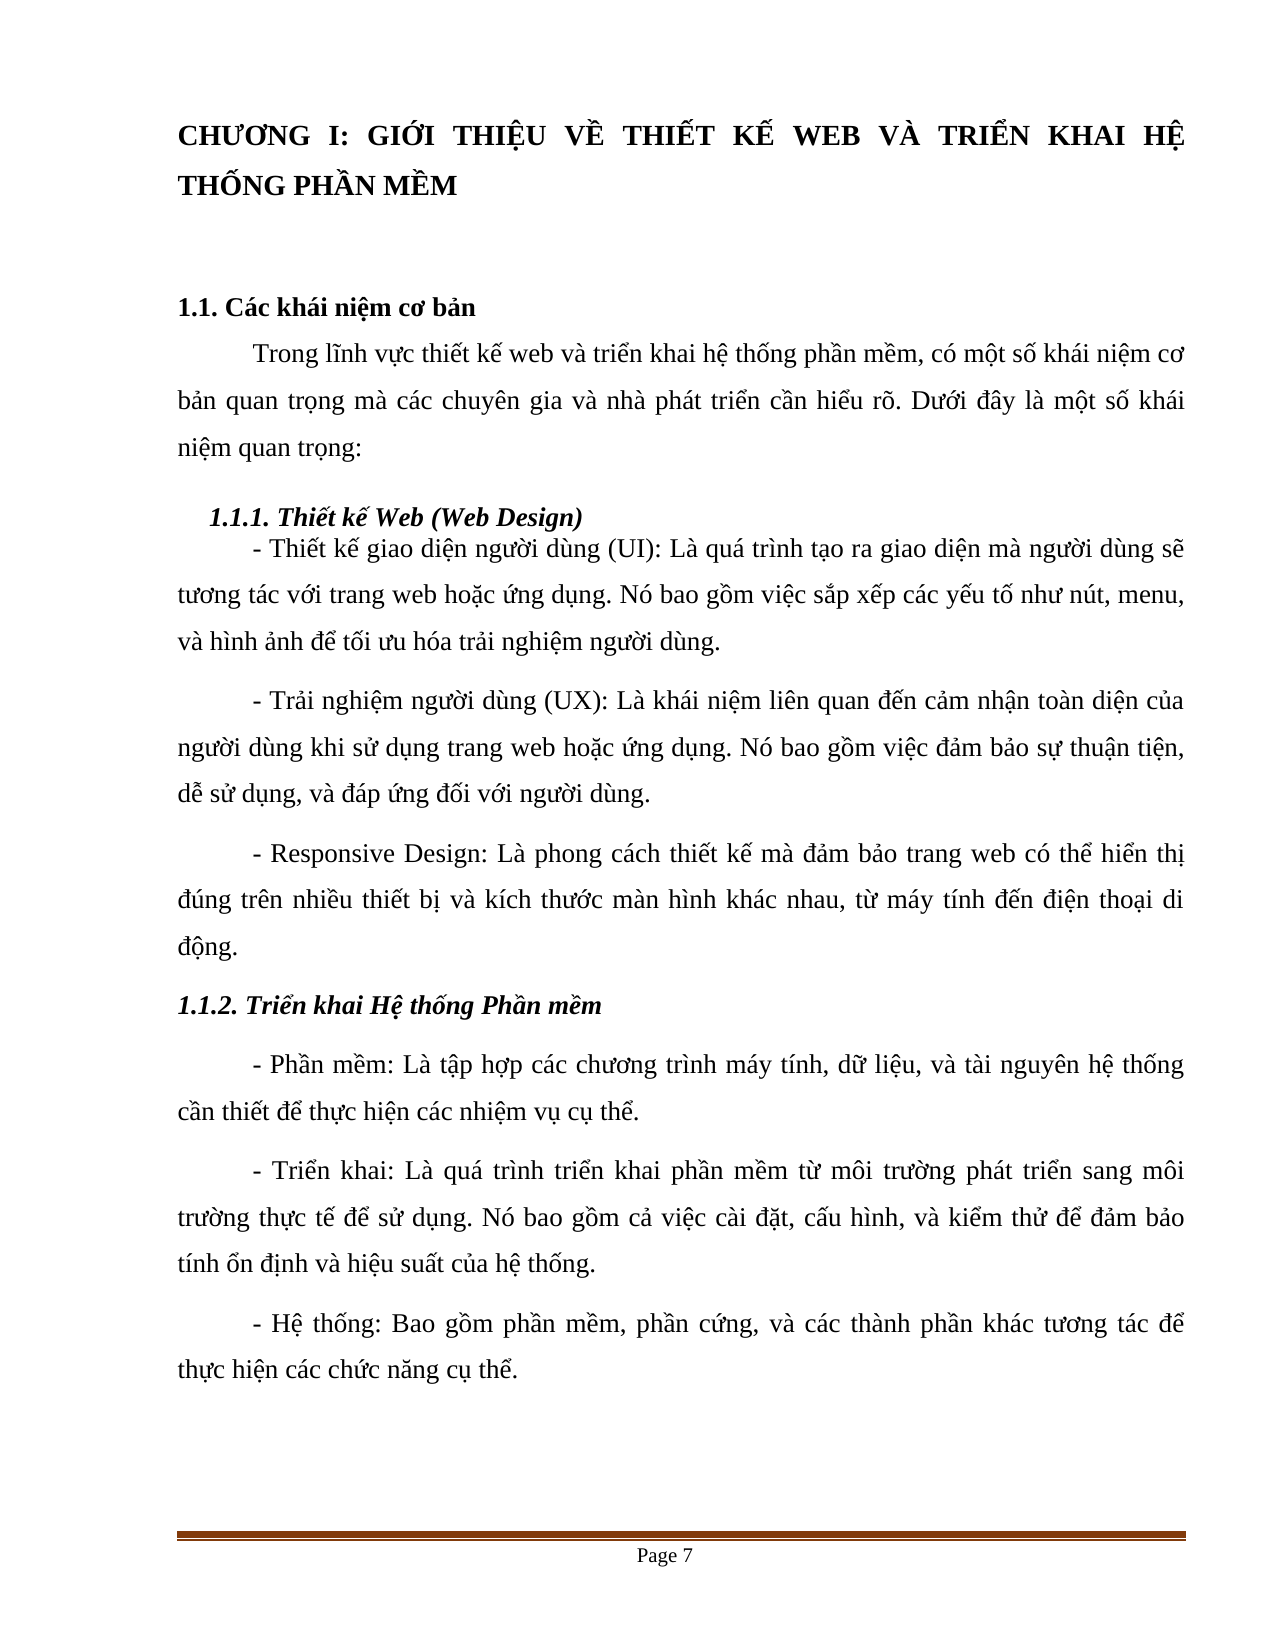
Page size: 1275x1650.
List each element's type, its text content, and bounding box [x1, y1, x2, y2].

text - Phần mềm: Là tập hợp các chương trình máy tính, dữ liệu, và tài nguyên hệ thống cần thiết để thực hiện các nhiệm vụ cụ thể. [177, 1048, 1186, 1126]
text - Hệ thống: Bao gồm phần mềm, phần cứng, và các thành phần khác tương tác để thực hiện các chức năng cụ thể. [177, 1307, 1186, 1384]
text CHƯƠNG I: GIỚI THIỆU VỀ THIẾT KẾ WEB VÀ TRIỂN KHAI HỆ THỐNG PHẦN MỀM [177, 118, 1186, 202]
text - Responsive Design: Là phong cách thiết kế mà đảm bảo trang web có thể hiển thị đúng trên nhiều thiết bị và kích thước màn hình khác nhau, từ máy tính đến điện thoại di động. [177, 837, 1186, 961]
text - Trải nghiệm người dùng (UX): Là khái niệm liên quan đến cảm nhận toàn diện của người dùng khi sử dụng trang web hoặc ứng dụng. Nó bao gồm việc đảm bảo sự thuận tiện, dễ sử dụng, và đáp ứng đối với người dùng. [177, 684, 1186, 809]
text 1.1. Các khái niệm cơ bản [177, 291, 1186, 322]
text 1.1.2. Triển khai Hệ thống Phần mềm [177, 989, 1186, 1020]
text Trong lĩnh vực thiết kế web và triển khai hệ thống phần mềm, có một số khái niệm cơ bản quan trọng mà các chuyên gia và nhà phát triển cần hiểu rõ. Dưới đây là một số khái niệm quan trọng: [177, 337, 1186, 462]
subtitle 1.1.1. Thiết kế Web (Web Design) [209, 501, 1186, 532]
text - Triển khai: Là quá trình triển khai phần mềm từ môi trường phát triển sang môi trường thực tế để sử dụng. Nó bao gồm cả việc cài đặt, cấu hình, và kiểm thử để đảm bảo tính ổn định và hiệu suất của hệ thống. [177, 1154, 1186, 1279]
text - Thiết kế giao diện người dùng (UI): Là quá trình tạo ra giao diện mà người dùng sẽ tương tác với trang web hoặc ứng dụng. Nó bao gồm việc sắp xếp các yếu tố như nút, menu, và hình ảnh để tối ưu hóa trải nghiệm người dùng. [177, 532, 1186, 656]
